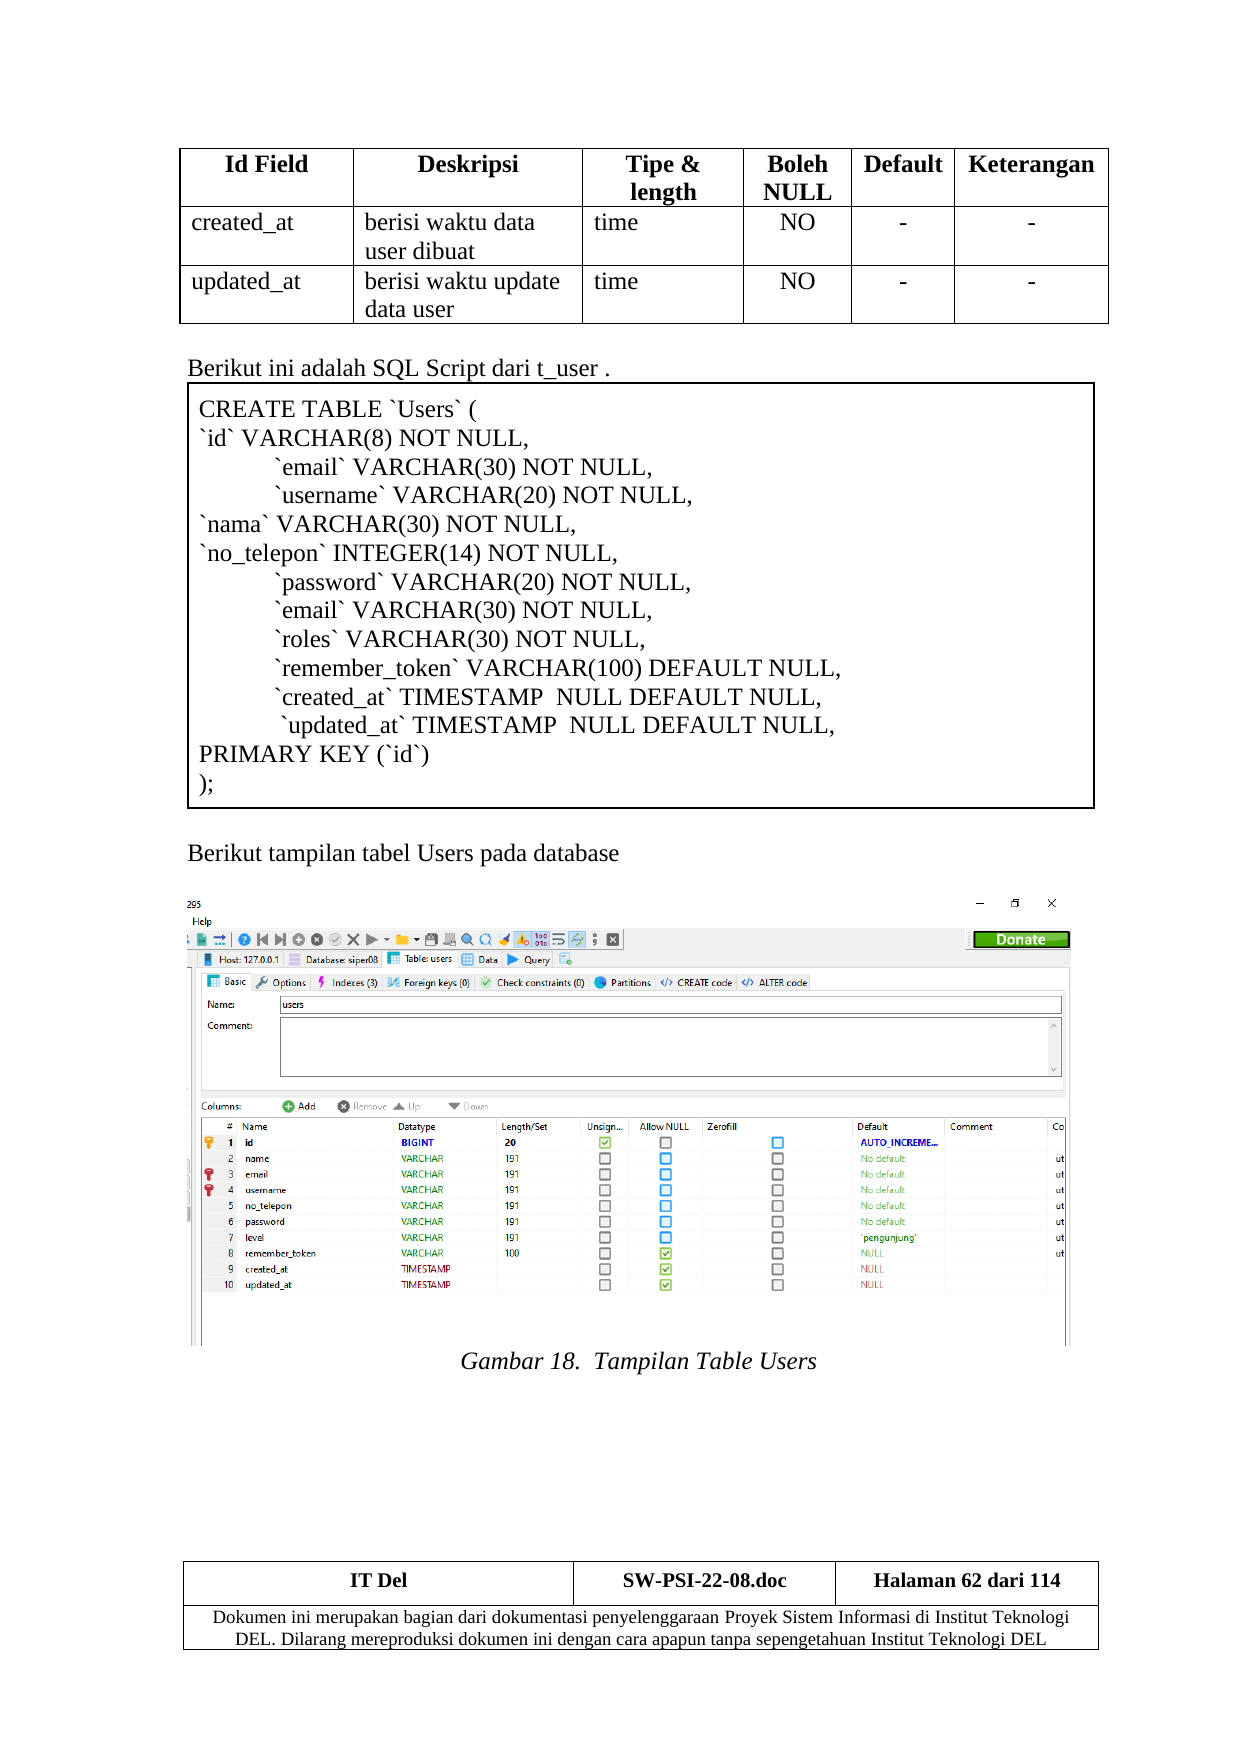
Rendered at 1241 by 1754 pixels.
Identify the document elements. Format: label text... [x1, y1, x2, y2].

table_cell updated_at [181, 266, 353, 323]
table_cell - [955, 207, 1108, 265]
table_header Default [852, 149, 954, 206]
table_header CREATE TABLE `Users` ( `id` VARCHAR(8) NOT NULL, `email` VARCHAR(30) NOT NULL, `username` VARCHAR(20) NOT NULL, `nama` VARCHAR(30) NOT NULL, `no_telepon` INTEGER(14) NOT NULL, `password` VARCHAR(20) NOT NULL, `email` VARCHAR(30) NOT NULL, `roles` VARCHAR(30) NOT NULL, `remember_token` VARCHAR(100) DEFAULT NULL, `created_at` TIMESTAMP NULL DEFAULT NULL, `updated_at` TIMESTAMP NULL DEFAULT NULL, PRIMARY KEY (`id`) ); [189, 384, 1093, 807]
table_header Boleh NULL [744, 149, 851, 206]
table_header Deskripsi [354, 149, 582, 206]
table_cell - [852, 266, 954, 323]
table_cell berisi waktu data user dibuat [354, 207, 582, 265]
table_cell created_at [181, 207, 353, 265]
table_header Tipe & length [583, 149, 743, 206]
table_header Id Field [181, 149, 353, 206]
text Berikut ini adalah SQL Script dari t_user . [187, 353, 1092, 382]
table_cell berisi waktu update data user [354, 266, 582, 323]
table_cell - [852, 207, 954, 265]
picture [187, 895, 1071, 1346]
table_cell time [583, 207, 743, 265]
table_cell NO [744, 207, 851, 265]
table_cell NO [744, 266, 851, 323]
table_cell - [955, 266, 1108, 323]
text Berikut tampilan tabel Users pada database [187, 838, 1092, 867]
table_header Keterangan [955, 149, 1108, 206]
table_cell time [583, 266, 743, 323]
text Gambar 18. Tampilan Table Users [187, 1346, 1092, 1375]
